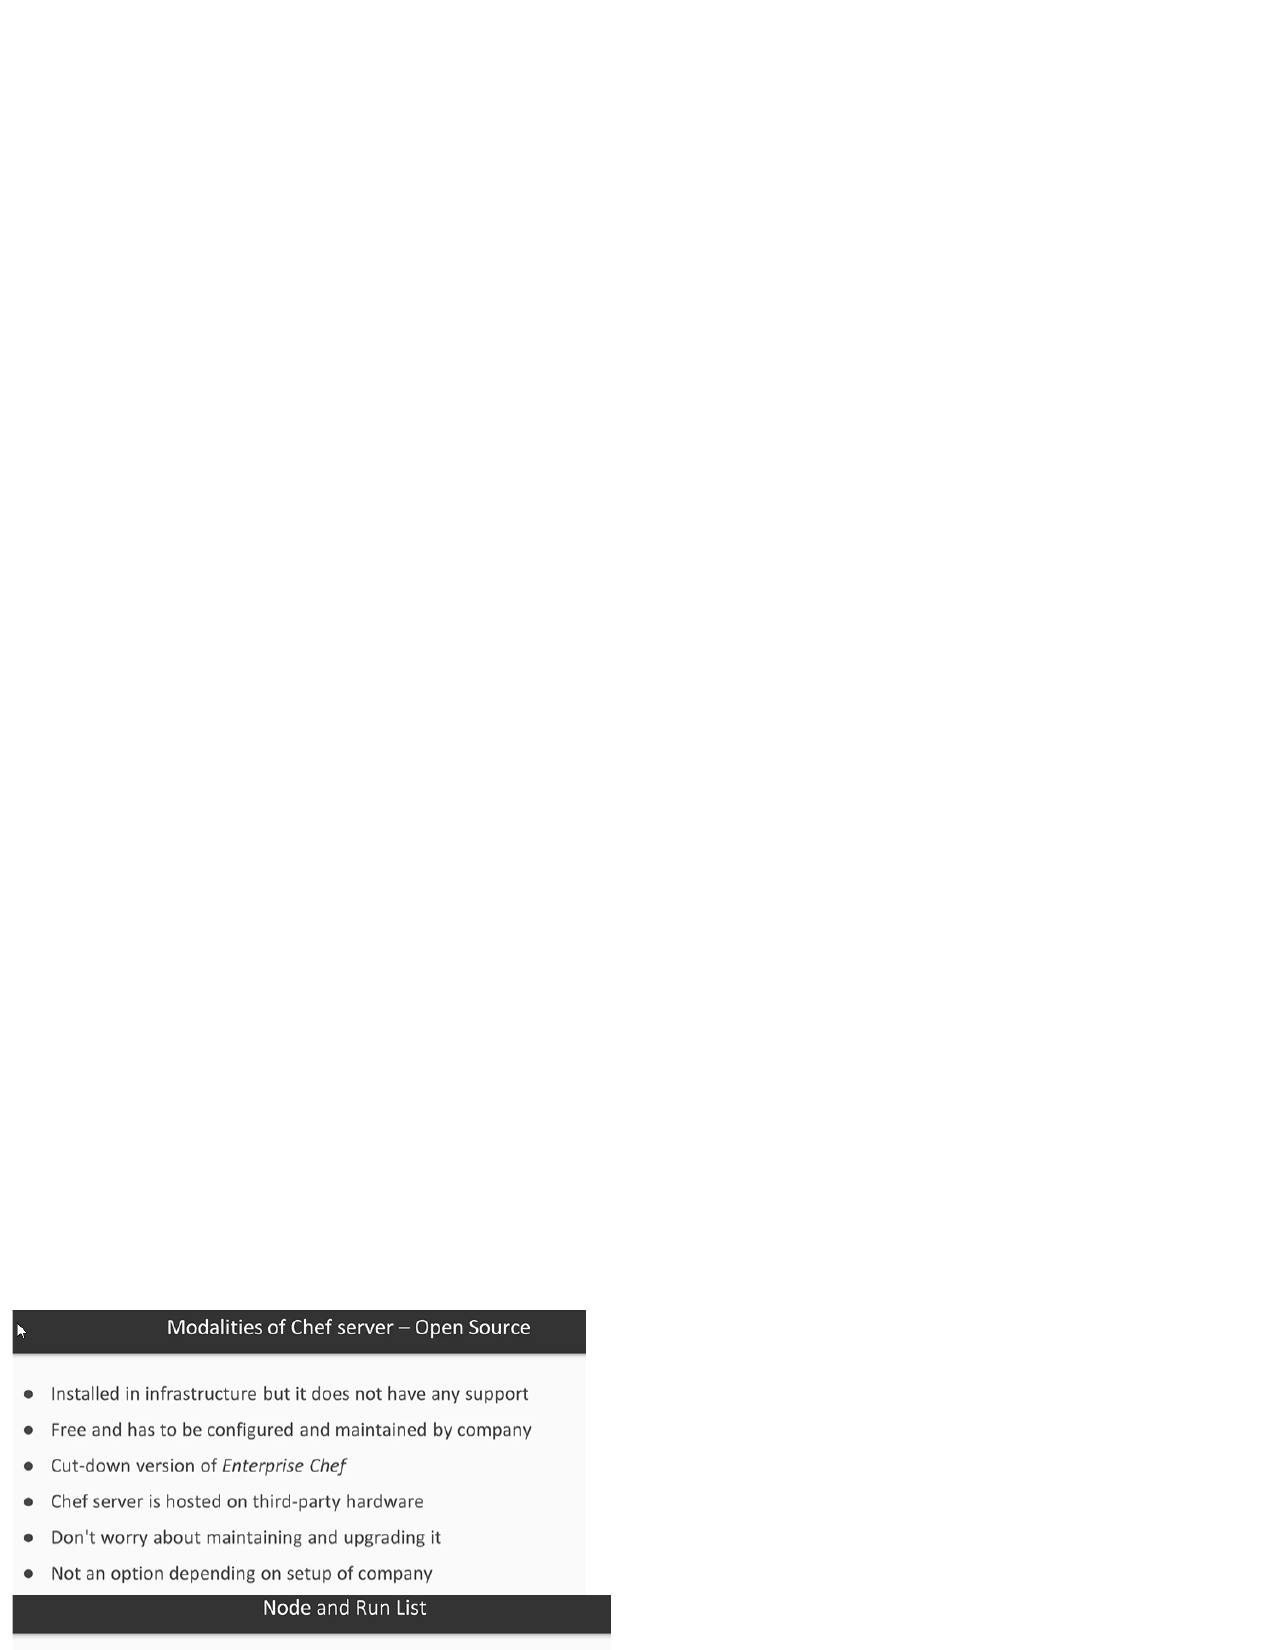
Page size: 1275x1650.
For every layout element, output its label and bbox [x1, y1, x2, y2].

picture [12, 1310, 688, 1650]
